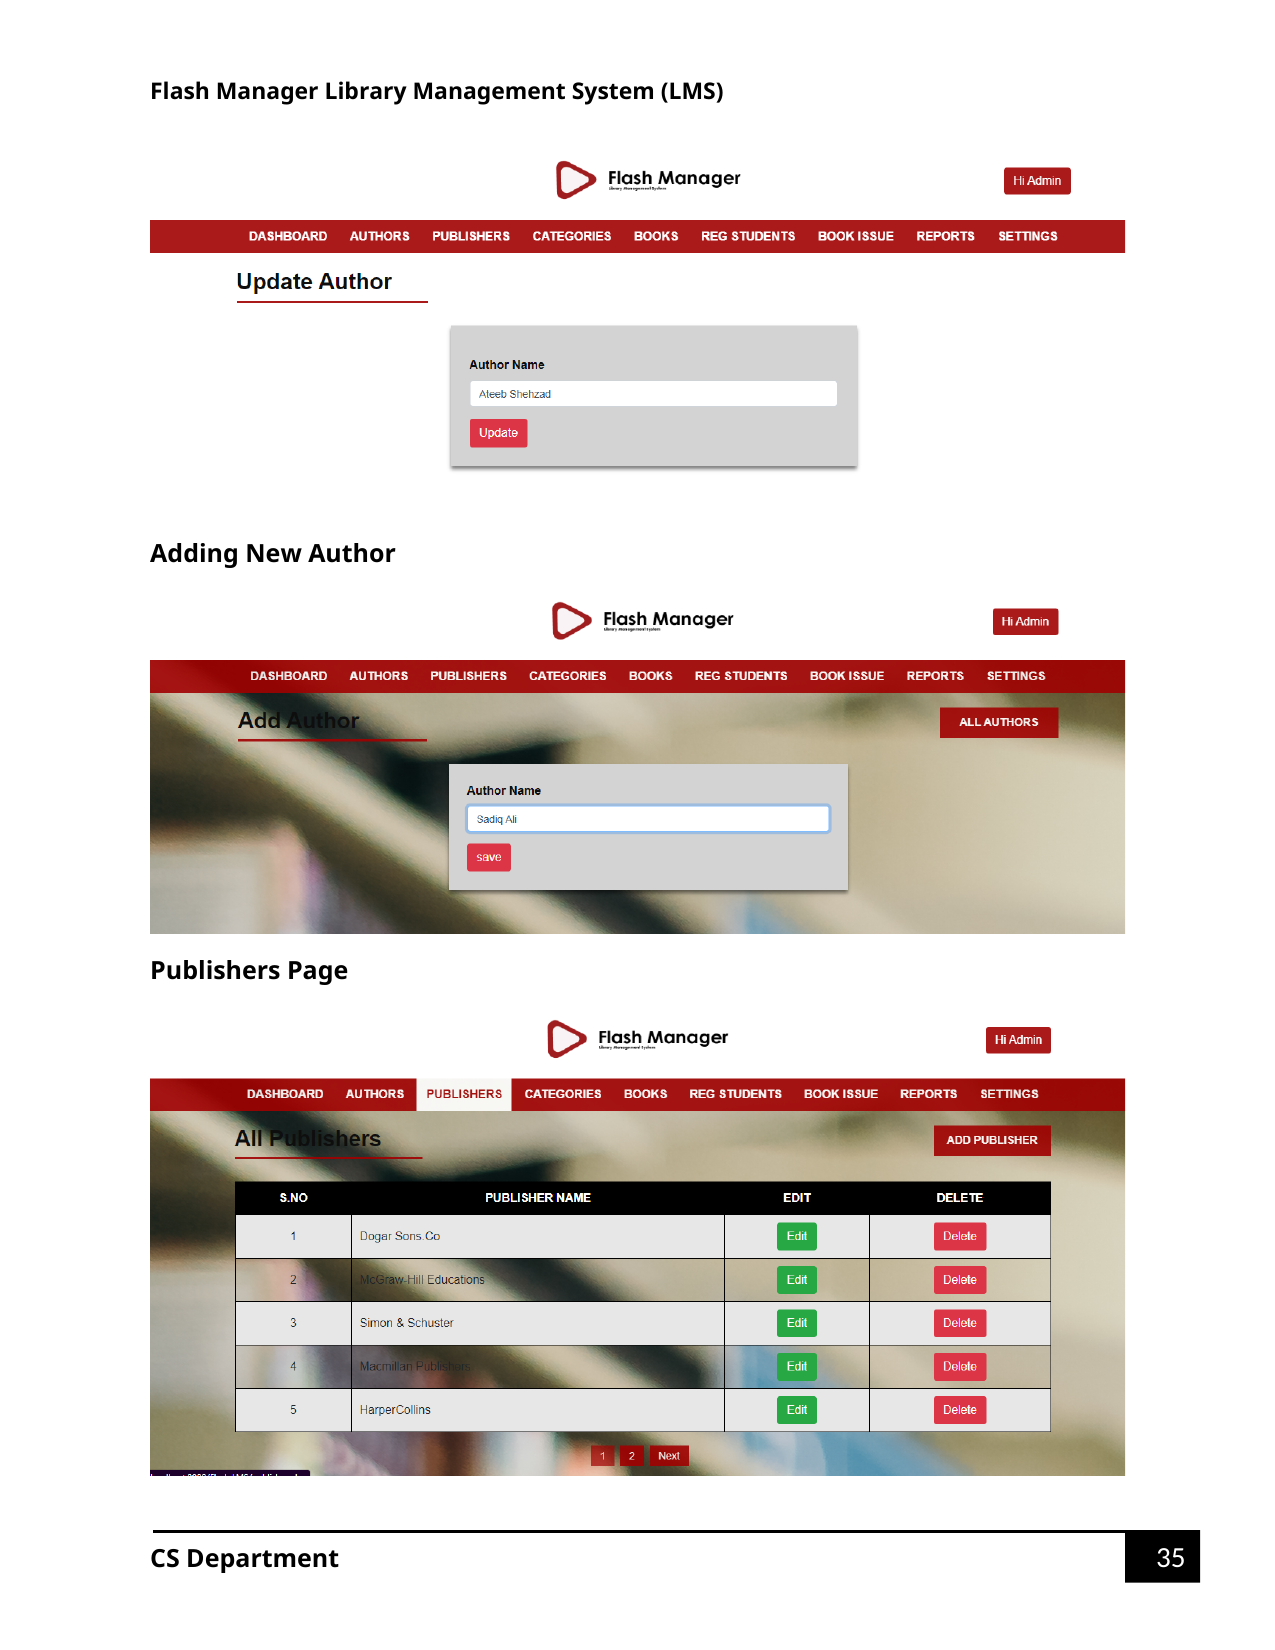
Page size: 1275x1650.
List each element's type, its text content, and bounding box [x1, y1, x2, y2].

picture [150, 1006, 1125, 1476]
text Publishers Page [150, 953, 1125, 987]
text Adding New Author [150, 536, 1125, 570]
picture [150, 150, 1125, 517]
picture [150, 589, 1125, 934]
